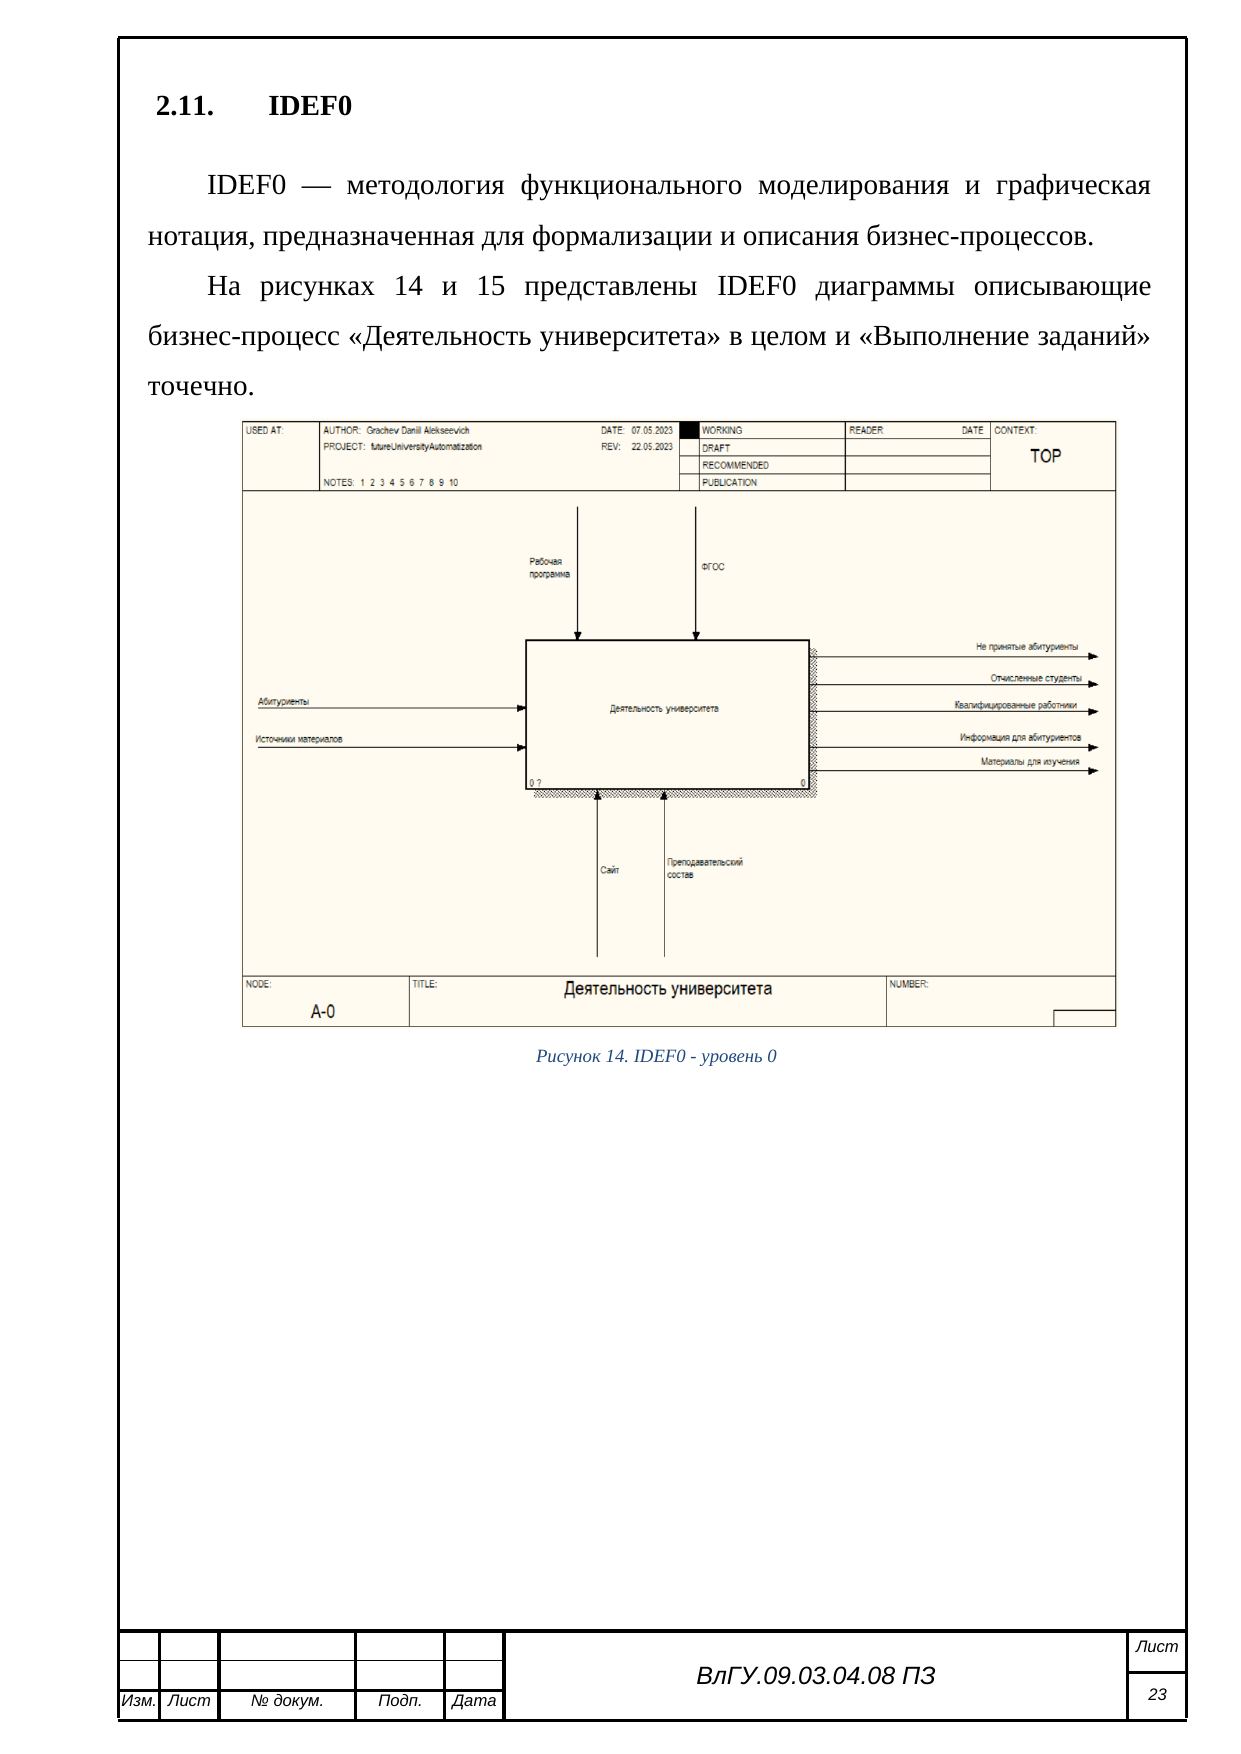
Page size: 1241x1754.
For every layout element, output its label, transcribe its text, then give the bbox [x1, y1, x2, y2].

picture [240, 418, 1119, 1029]
text Рисунок 14. IDEF0 - уровень 0 [118, 1045, 1194, 1066]
list На рисунках 14 и 15 представлены IDEF0 диаграммы описывающие бизнес-процесс «Деятельность университета» в целом и «Выполнение заданий» точечно. [148, 268, 1152, 402]
list IDEF0 — методология функционального моделирования и графическая нотация, предназначенная для формализации и описания бизнес-процессов. [148, 167, 1152, 251]
text IDEF0 [156, 88, 1152, 121]
